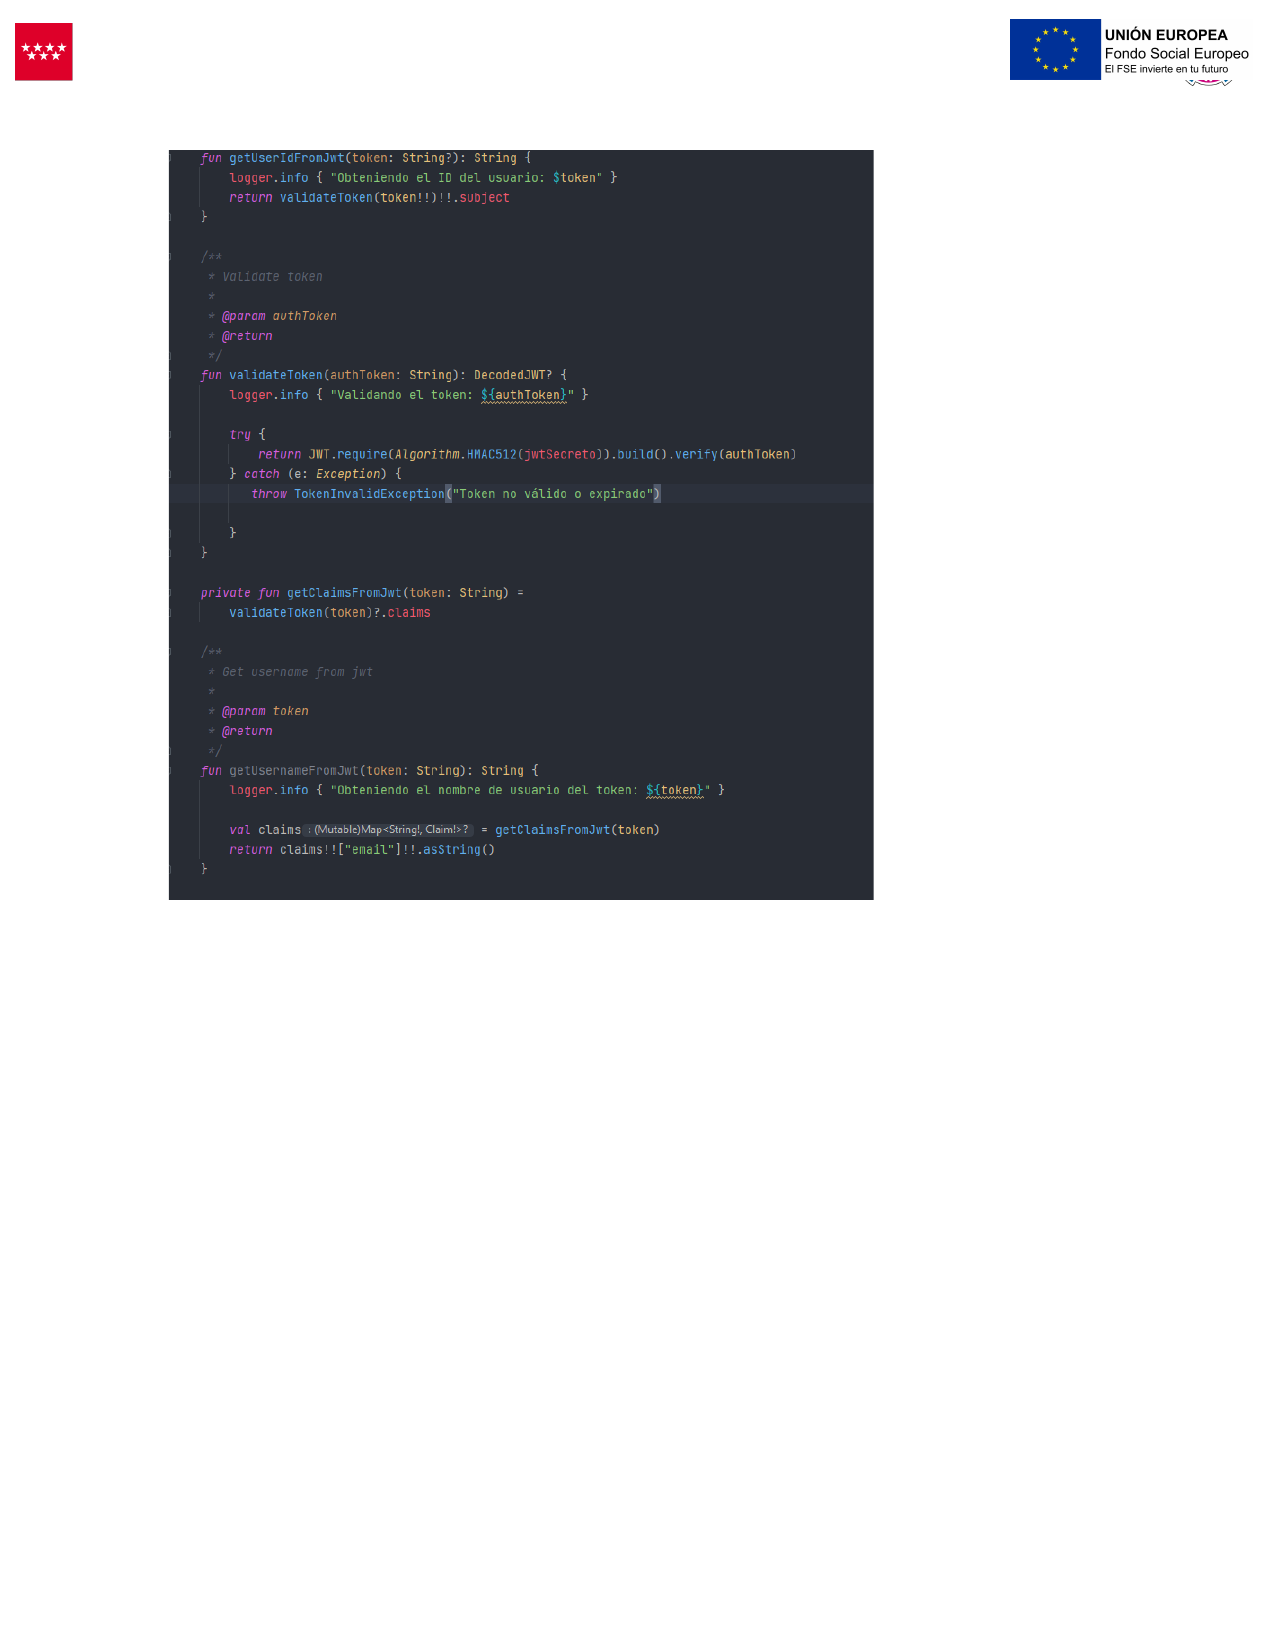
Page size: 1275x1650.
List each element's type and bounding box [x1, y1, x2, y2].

picture [1010, 19, 1253, 88]
picture [8, 16, 79, 87]
